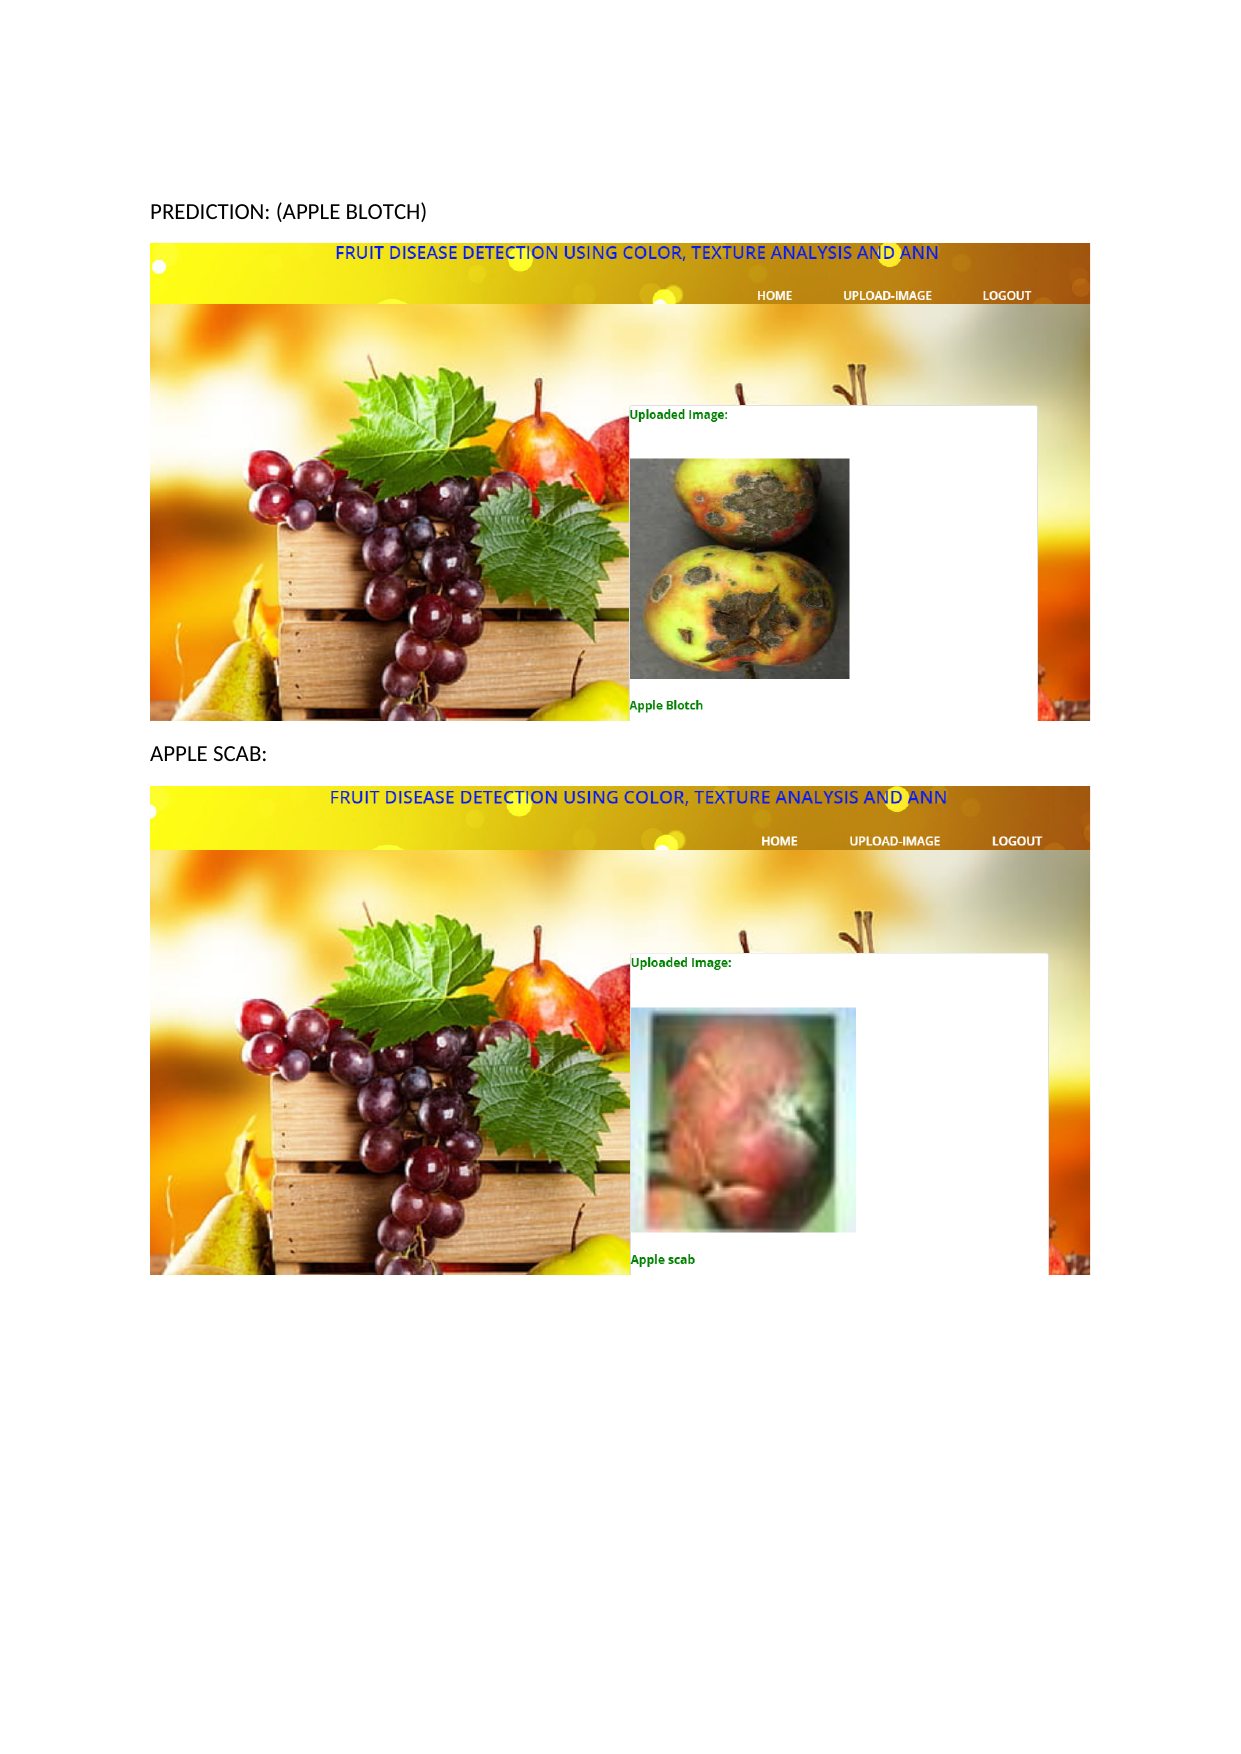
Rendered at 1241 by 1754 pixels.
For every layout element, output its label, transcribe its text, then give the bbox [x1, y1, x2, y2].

picture [150, 243, 1091, 721]
picture [150, 786, 1091, 1275]
text PREDICTION: (APPLE BLOTCH) [150, 197, 1090, 225]
text APPLE SCAB: [150, 739, 1090, 767]
